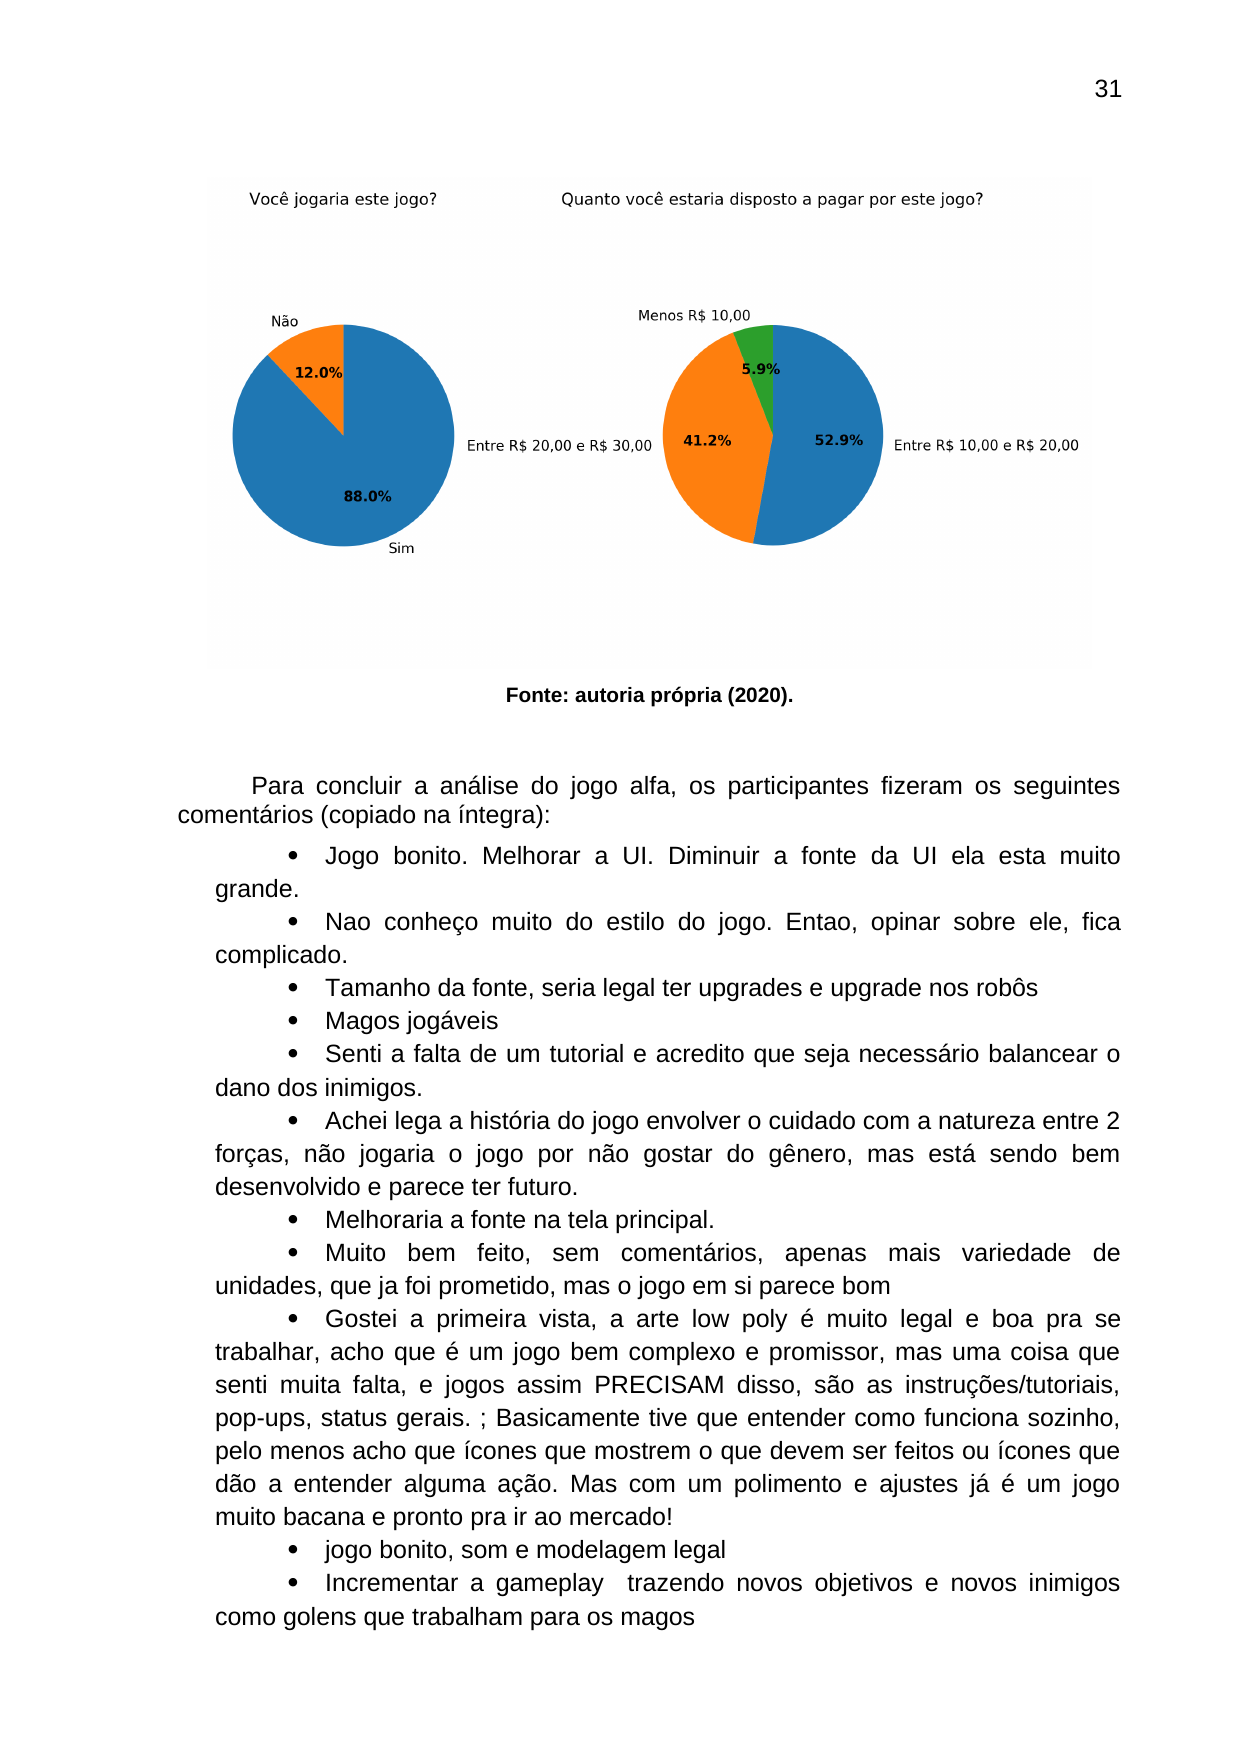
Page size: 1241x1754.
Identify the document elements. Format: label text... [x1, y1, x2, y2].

list Nao conheço muito do estilo do jogo. Entao, opinar sobre ele, fica complicado. [215, 907, 1122, 969]
list Jogo bonito. Melhorar a UI. Diminuir a fonte da UI ela esta muito grande. [215, 841, 1122, 903]
list jogo bonito, som e modelagem legal [215, 1535, 1122, 1564]
text Para concluir a análise do jogo alfa, os participantes fizeram os seguintes comentários (copiado na íntegra): [177, 771, 1122, 828]
list Gostei a primeira vista, a arte low poly é muito legal e boa pra se trabalhar, acho que é um jogo bem complexo e promissor, mas uma coisa que senti muita falta, e jogos assim PRECISAM disso, são as instruções/tutoriais, pop-ups, status gerais. ; Basicamente tive que entender como funciona sozinho, pelo menos acho que ícones que mostrem o que devem ser feitos ou ícones que dão a entender alguma ação. Mas com um polimento e ajustes já é um jogo muito bacana e pronto pra ir ao mercado! [215, 1304, 1122, 1531]
list Senti a falta de um tutorial e acredito que seja necessário balancear o dano dos inimigos. [215, 1039, 1122, 1101]
text Fonte: autoria própria (2020). [177, 683, 1122, 707]
list Incrementar a gameplay trazendo novos objetivos e novos inimigos como golens que trabalham para os magos [215, 1568, 1122, 1630]
list Melhoraria a fonte na tela principal. [215, 1205, 1122, 1234]
list Magos jogáveis [215, 1006, 1122, 1035]
list Achei lega a história do jogo envolver o cuidado com a natureza entre 2 forças, não jogaria o jogo por não gostar do gênero, mas está sendo bem desenvolvido e parece ter futuro. [215, 1106, 1122, 1201]
list Muito bem feito, sem comentários, apenas mais variedade de unidades, que ja foi prometido, mas o jogo em si parece bom [215, 1238, 1122, 1300]
list Tamanho da fonte, seria legal ter upgrades e upgrade nos robôs [215, 973, 1122, 1002]
picture [206, 177, 1093, 669]
